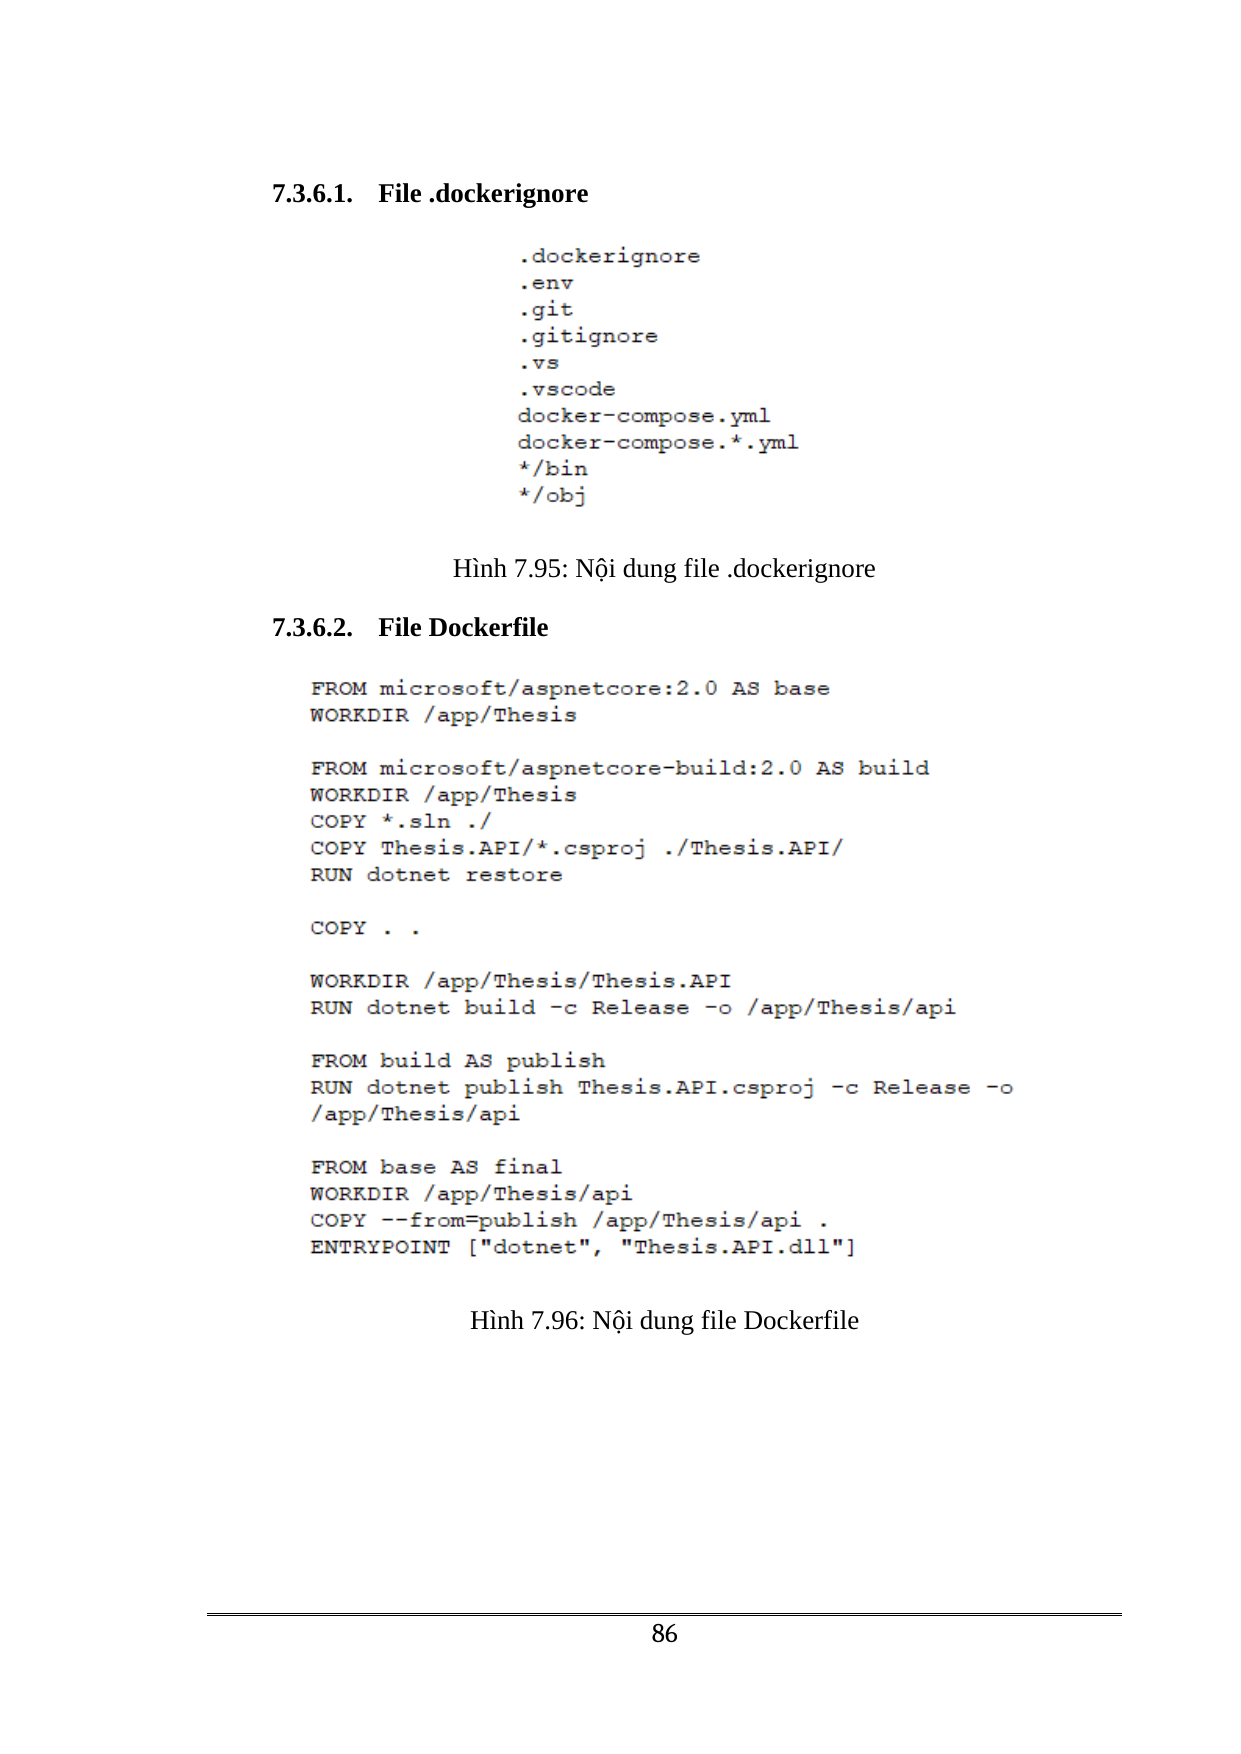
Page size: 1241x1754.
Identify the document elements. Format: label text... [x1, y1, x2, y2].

subtitle File .dockerignore [272, 177, 1122, 208]
subtitle File Dockerfile [272, 611, 1122, 642]
picture [298, 670, 1031, 1277]
picture [513, 236, 816, 524]
